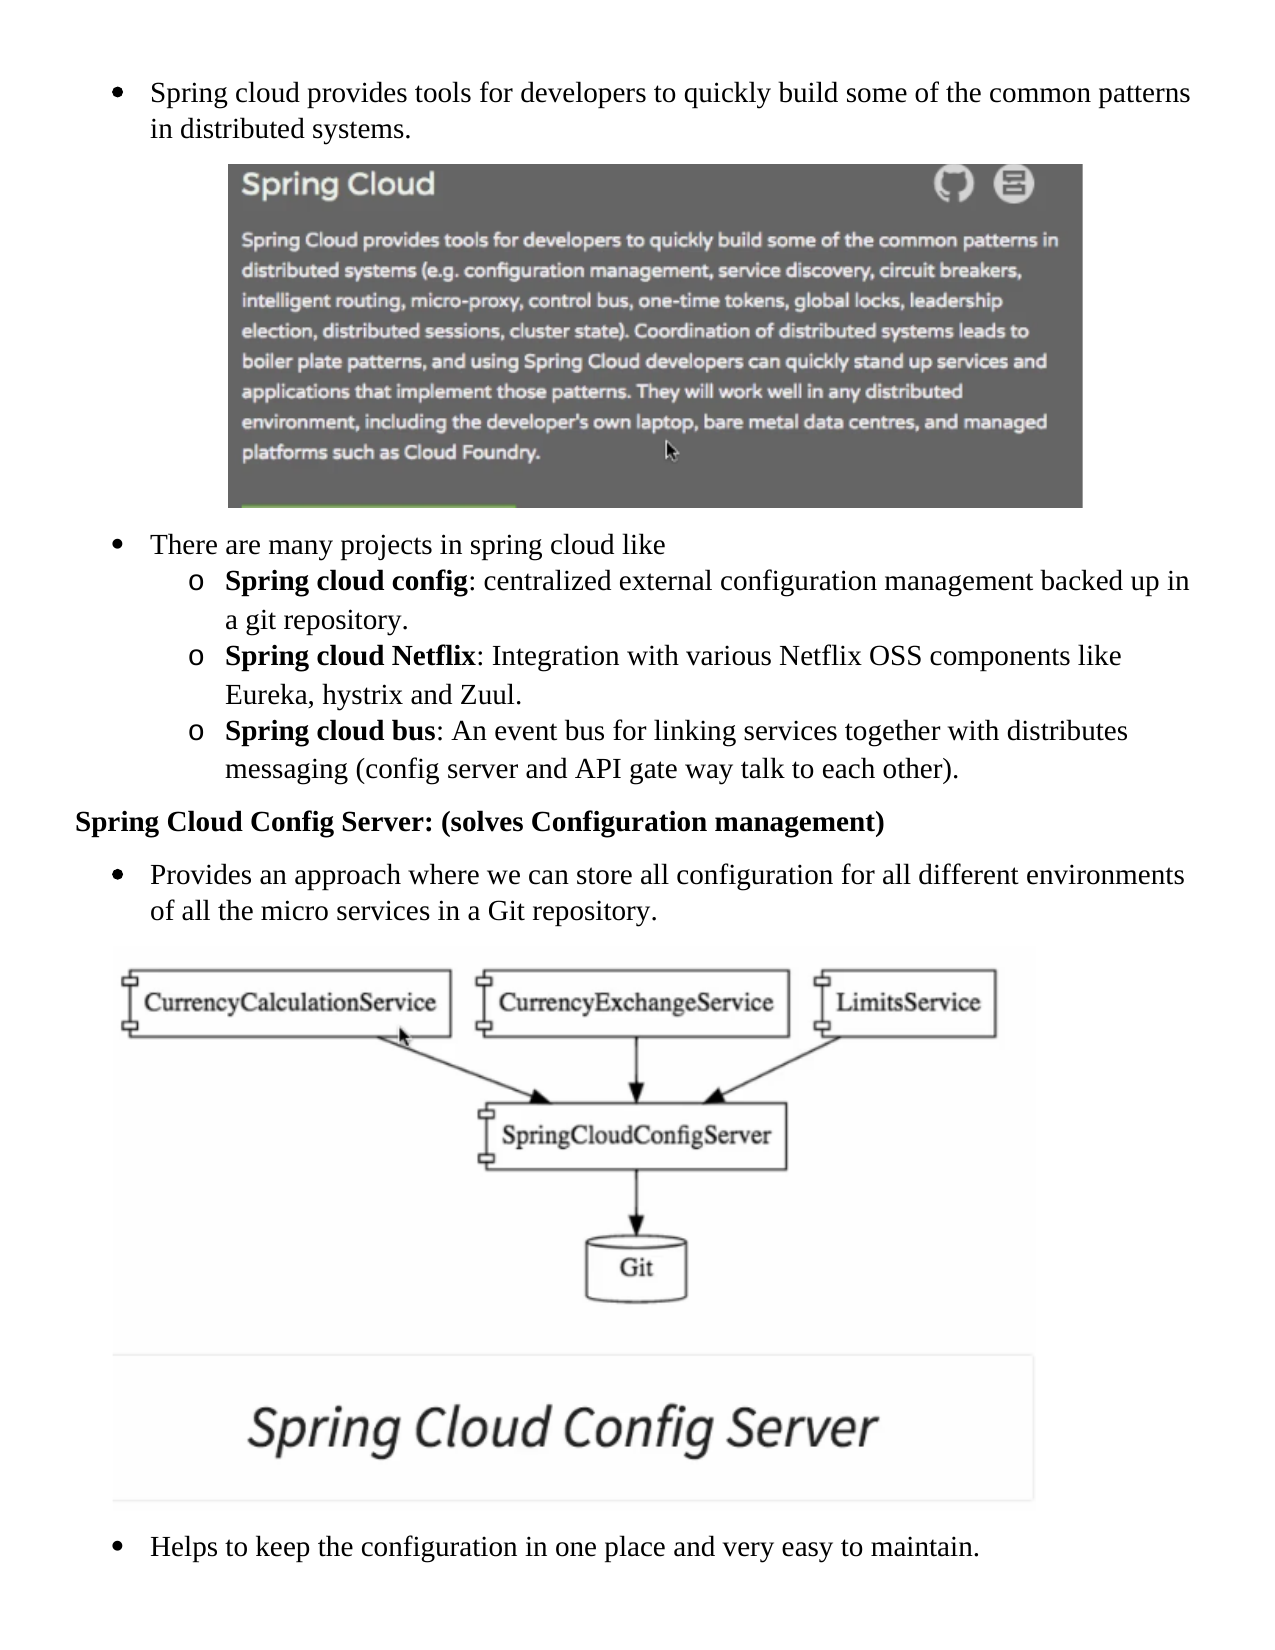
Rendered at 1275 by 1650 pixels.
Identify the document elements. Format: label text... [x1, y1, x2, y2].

list Provides an approach where we can store all configuration for all different environments of all the micro services in a Git repository. [112, 857, 1200, 927]
list Spring cloud config: centralized external configuration management backed up in a git repository. [187, 563, 1200, 636]
list There are many projects in spring cloud like [112, 527, 1200, 561]
picture [112, 946, 1036, 1511]
text Spring Cloud Config Server: (solves Configuration management) [75, 804, 1200, 838]
picture [228, 164, 1083, 508]
list Spring cloud provides tools for developers to quickly build some of the common patterns in distributed systems. [112, 75, 1200, 145]
list Spring cloud Netflix: Integration with various Netflix OSS components like Eureka, hystrix and Zuul. [187, 638, 1200, 710]
list Helps to keep the configuration in one place and very easy to maintain. [112, 1529, 1200, 1563]
list Spring cloud bus: An event bus for linking services together with distributes messaging (config server and API gate way talk to each other). [187, 713, 1200, 785]
